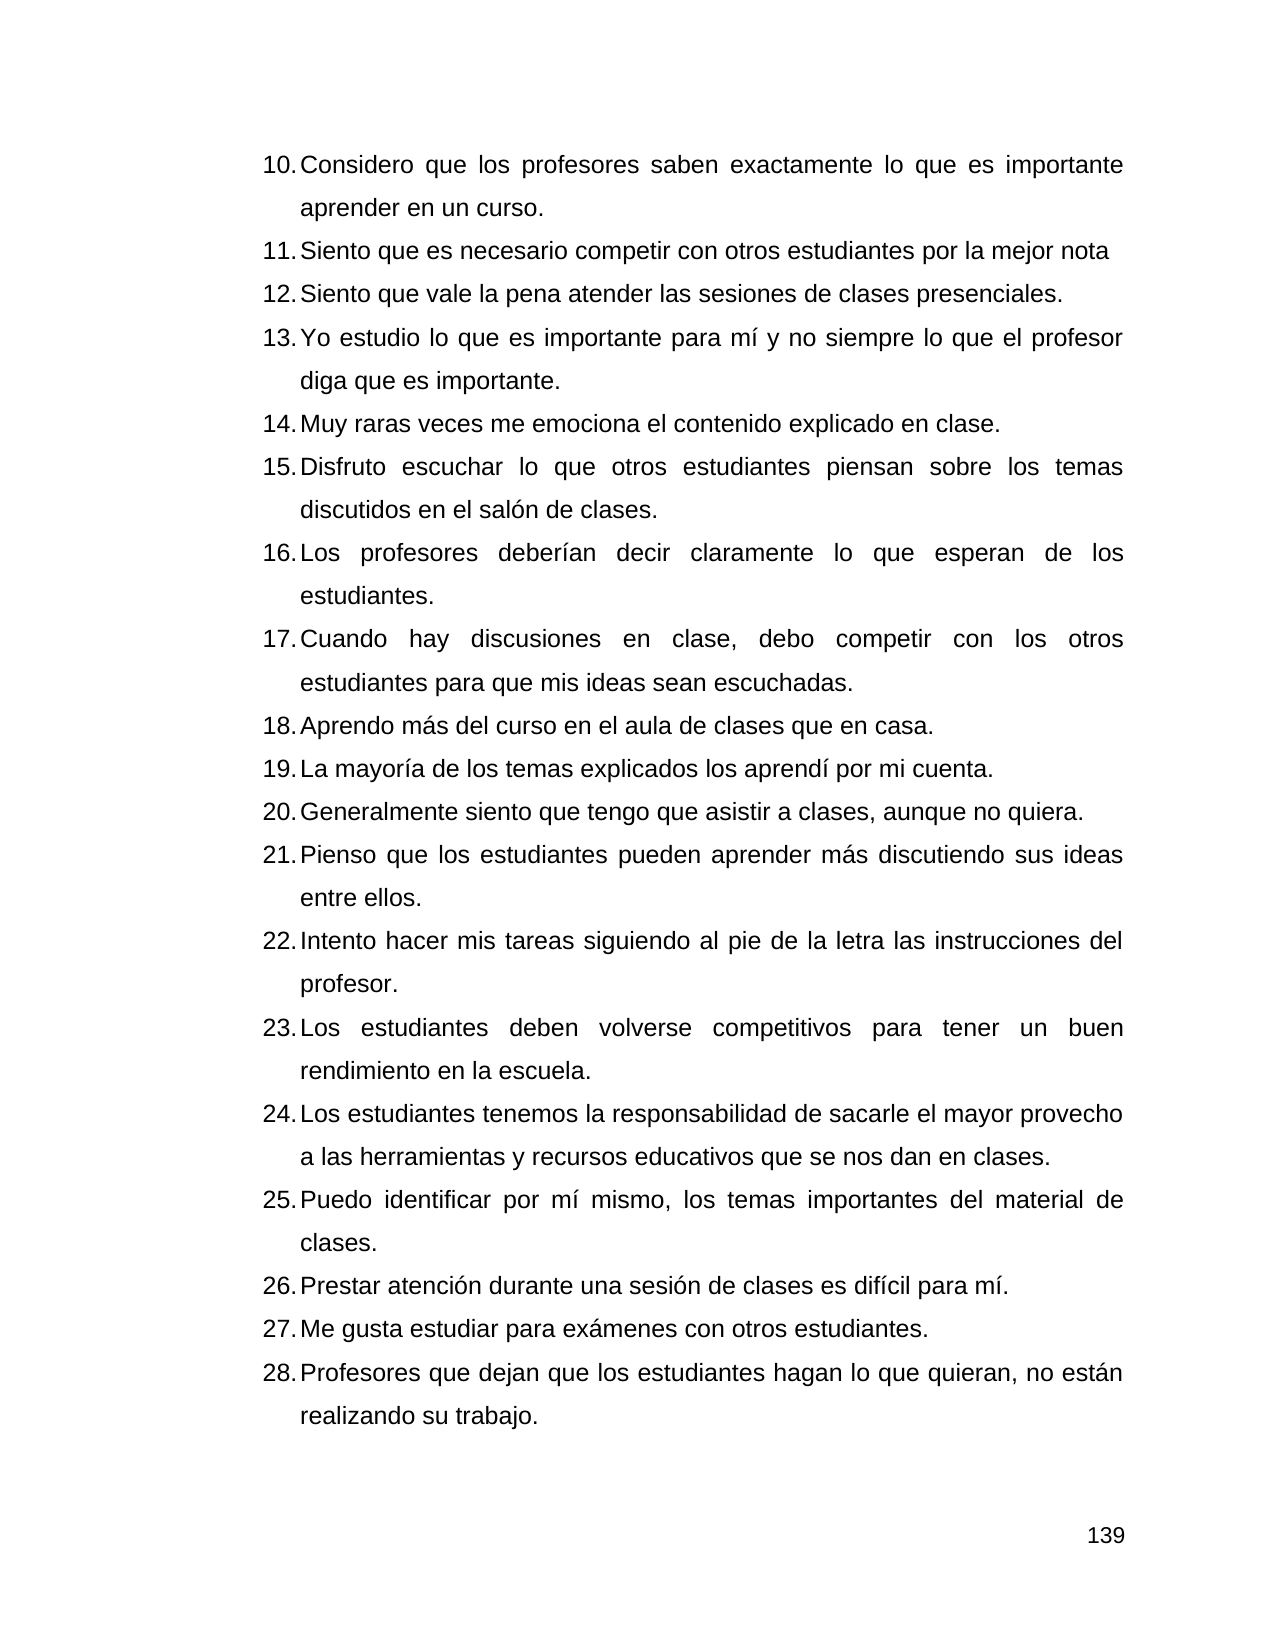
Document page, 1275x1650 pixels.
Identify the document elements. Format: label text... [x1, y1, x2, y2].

list Considero que los profesores saben exactamente lo que es importante aprender en un curso. [262, 150, 1125, 222]
list Siento que vale la pena atender las sesiones de clases presenciales. [262, 279, 1125, 308]
list Cuando hay discusiones en clase, debo competir con los otros estudiantes para que mis ideas sean escuchadas. [262, 624, 1125, 696]
list Pienso que los estudiantes pueden aprender más discutiendo sus ideas entre ellos. [262, 840, 1125, 912]
list Los estudiantes deben volverse competitivos para tener un buen rendimiento en la escuela. [262, 1012, 1125, 1084]
list Disfruto escuchar lo que otros estudiantes piensan sobre los temas discutidos en el salón de clases. [262, 452, 1125, 524]
list Prestar atención durante una sesión de clases es difícil para mí. [262, 1271, 1125, 1300]
list Los estudiantes tenemos la responsabilidad de sacarle el mayor provecho a las herramientas y recursos educativos que se nos dan en clases. [262, 1099, 1125, 1171]
list Aprendo más del curso en el aula de clases que en casa. [262, 711, 1125, 739]
list Los profesores deberían decir claramente lo que esperan de los estudiantes. [262, 538, 1125, 610]
list Muy raras veces me emociona el contenido explicado en clase. [262, 409, 1125, 437]
list Puedo identificar por mí mismo, los temas importantes del material de clases. [262, 1185, 1125, 1257]
list Me gusta estudiar para exámenes con otros estudiantes. [262, 1314, 1125, 1343]
list Siento que es necesario competir con otros estudiantes por la mejor nota [262, 236, 1125, 265]
list Generalmente siento que tengo que asistir a clases, aunque no quiera. [262, 797, 1125, 826]
list Yo estudio lo que es importante para mí y no siempre lo que el profesor diga que es importante. [262, 322, 1125, 394]
list Profesores que dejan que los estudiantes hagan lo que quieran, no están realizando su trabajo. [262, 1357, 1125, 1429]
list Intento hacer mis tareas siguiendo al pie de la letra las instrucciones del profesor. [262, 926, 1125, 998]
list La mayoría de los temas explicados los aprendí por mi cuenta. [262, 754, 1125, 782]
